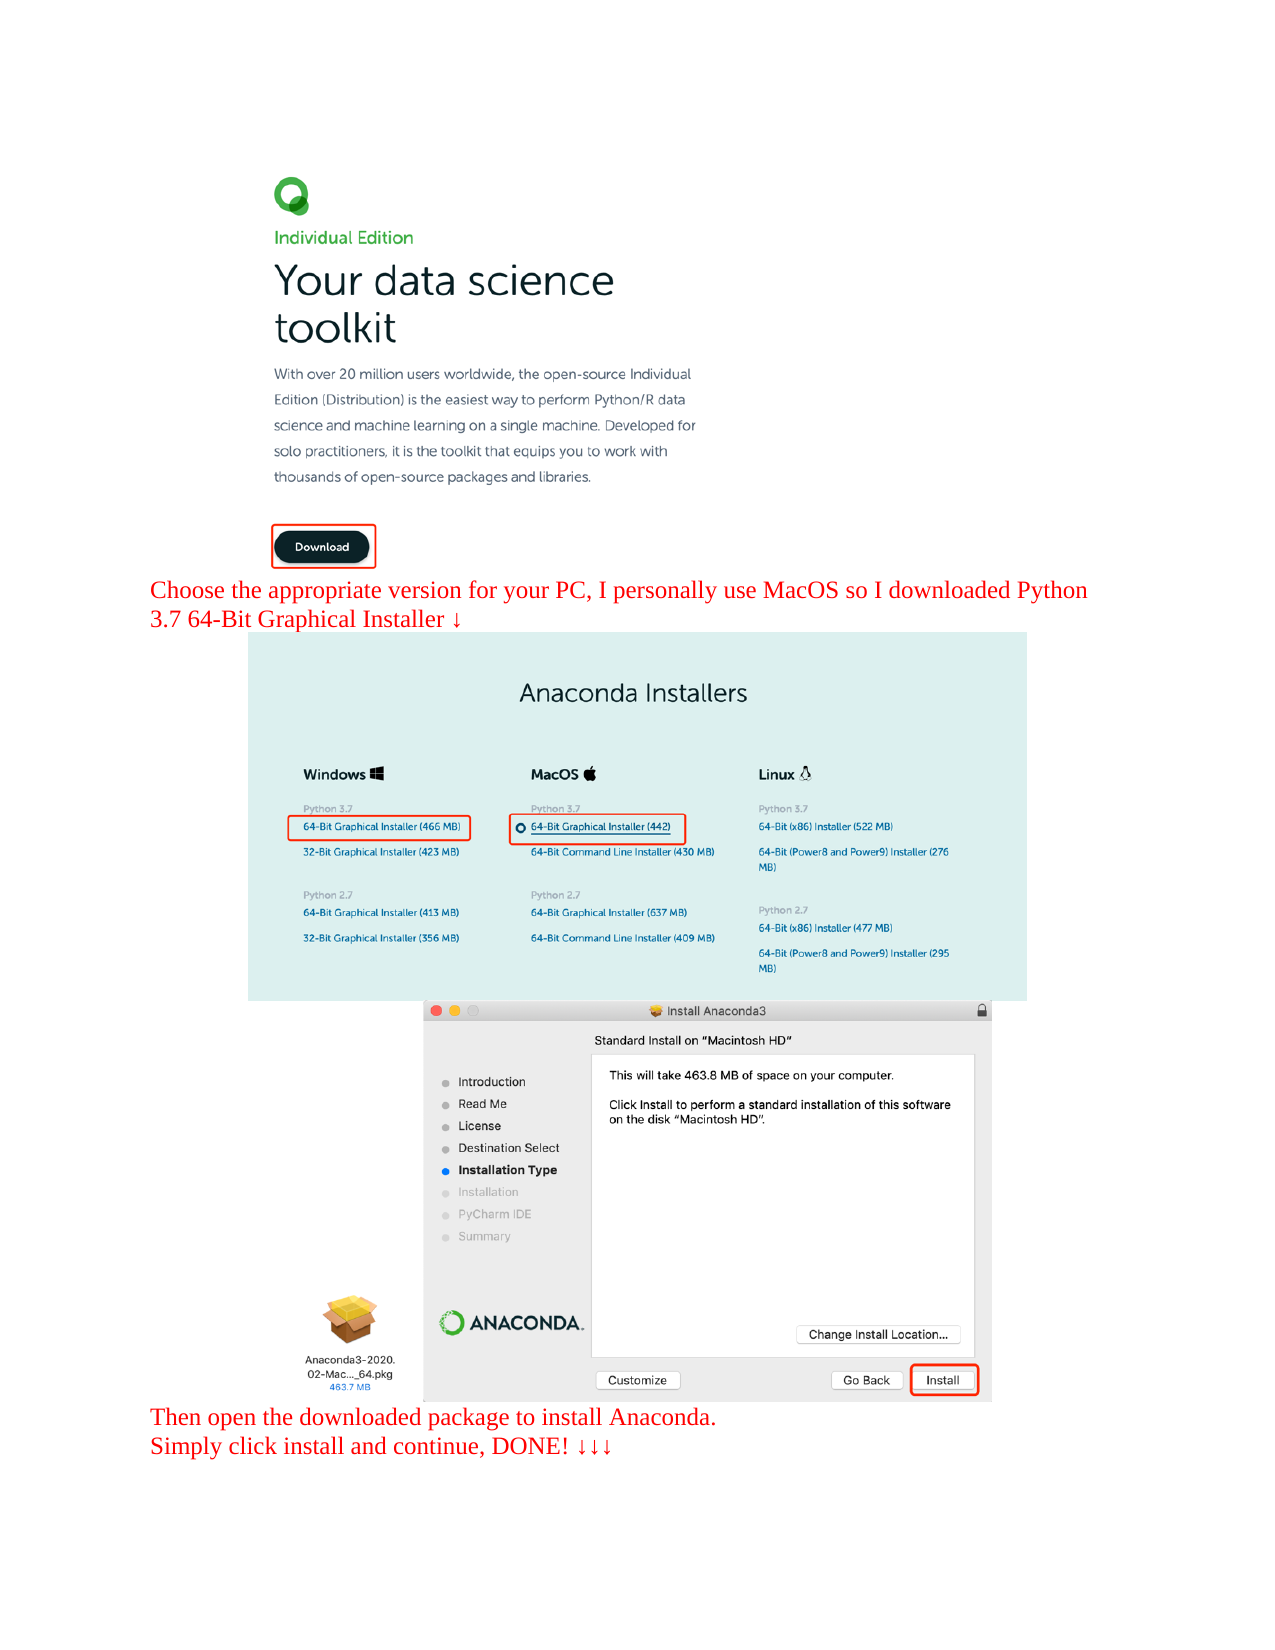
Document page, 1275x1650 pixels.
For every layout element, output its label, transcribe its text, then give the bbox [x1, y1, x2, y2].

text Simply click install and continue, DONE! ↓↓↓ [150, 1431, 1125, 1459]
picture [200, 150, 1075, 576]
text Choose the appropriate version for your PC, I personally use MacOS so I downloaded Python 3.7 64-Bit Graphical Installer ↓ [150, 575, 1125, 633]
text Then open the downloaded package to install Anaconda. [150, 1402, 1125, 1431]
picture [248, 632, 1027, 1402]
